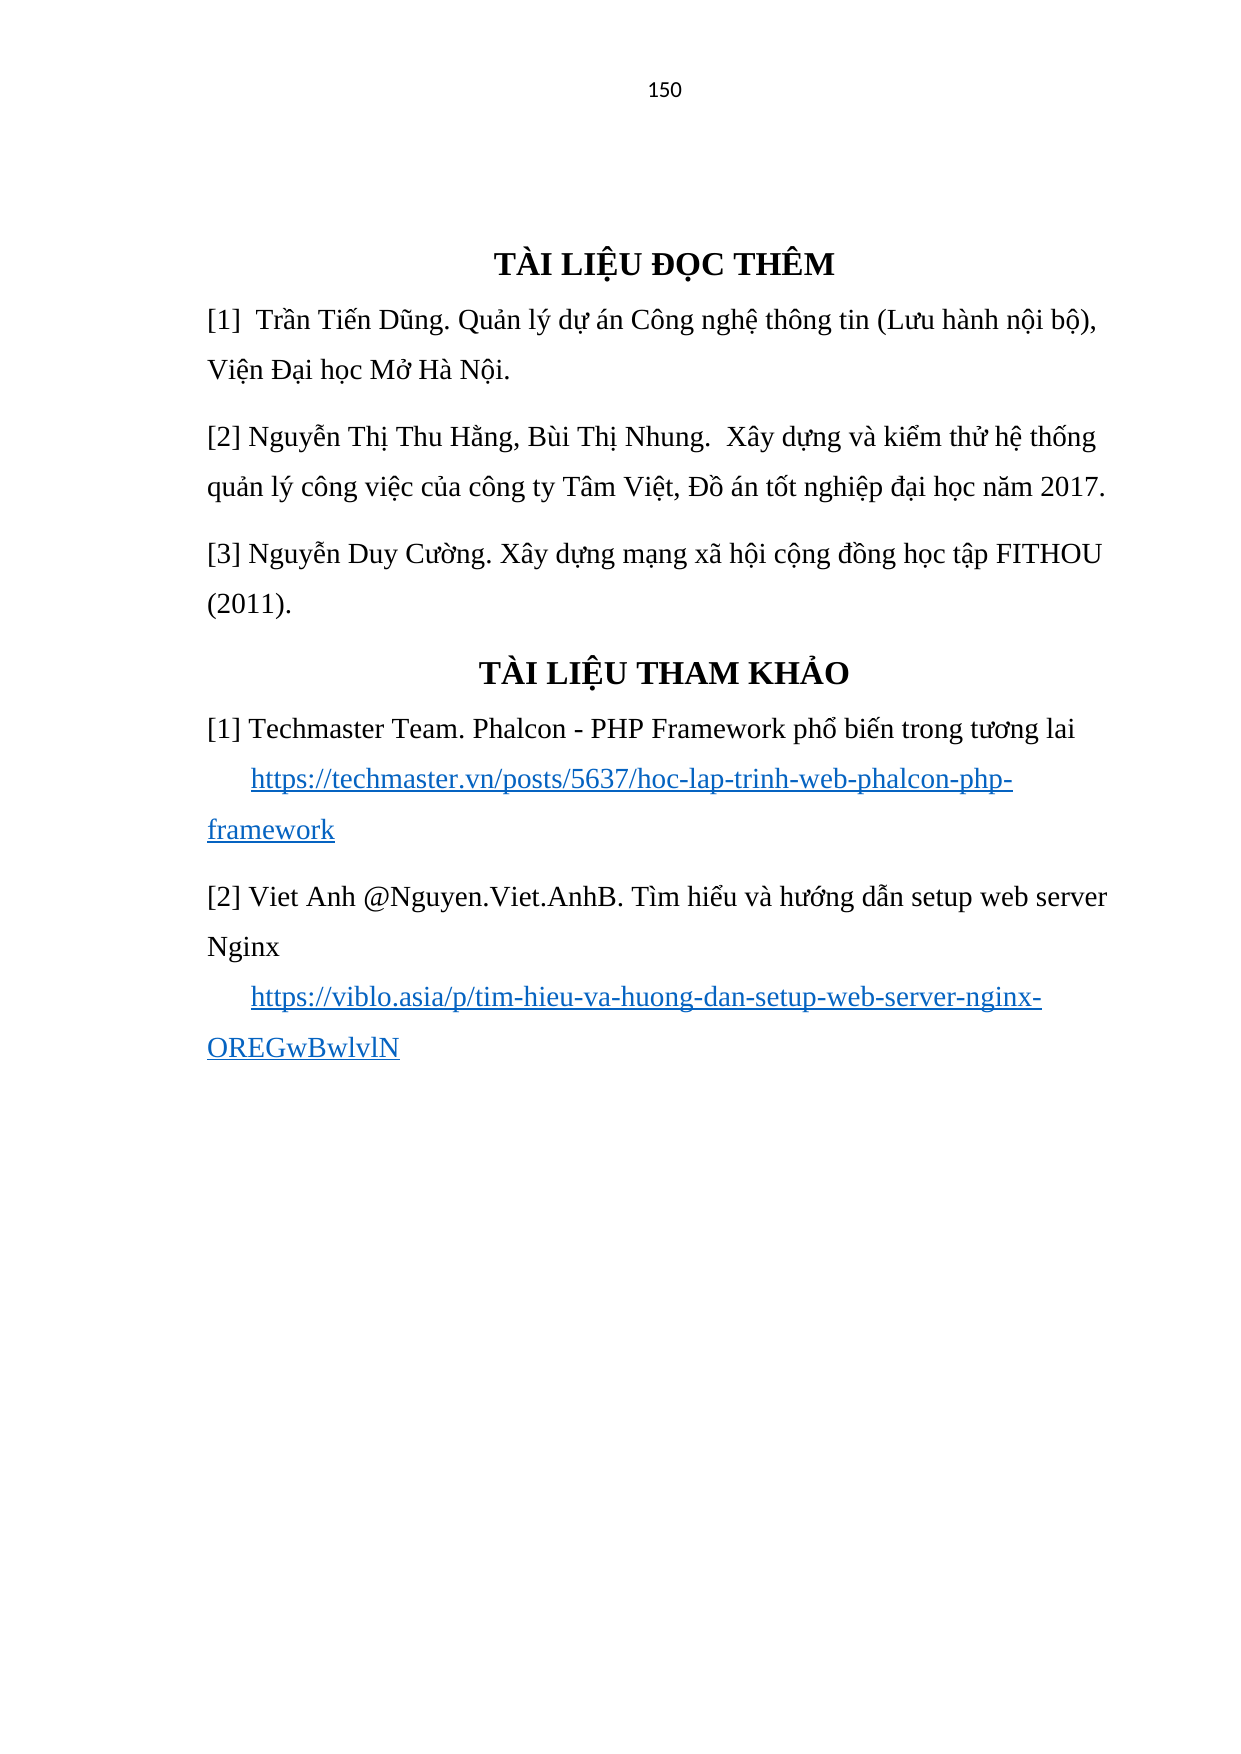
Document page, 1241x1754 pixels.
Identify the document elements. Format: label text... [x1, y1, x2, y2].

text TÀI LIỆU THAM KHẢO [207, 654, 1122, 692]
text [3] Nguyễn Duy Cường. Xây dựng mạng xã hội cộng đồng học tập FITHOU (2011). [207, 536, 1122, 620]
text [2] Nguyễn Thị Thu Hằng, Bùi Thị Nhung. Xây dựng và kiểm thử hệ thống quản lý công việc của công ty Tâm Việt, Đồ án tốt nghiệp đại học năm 2017. [207, 419, 1122, 503]
text TÀI LIỆU ĐỌC THÊM [207, 244, 1122, 283]
text [2] Viet Anh @Nguyen.Viet.AnhB. Tìm hiểu và hướng dẫn setup web server Nginx https://viblo.asia/p/tim-hieu-va-huong-dan-setup-web-server-nginx-OREGwBwlvlN [207, 879, 1122, 1063]
text [1] Techmaster Team. Phalcon - PHP Framework phổ biến trong tương lai https://techmaster.vn/posts/5637/hoc-lap-trinh-web-phalcon-php-framework [207, 711, 1122, 845]
text [1] Trần Tiến Dũng. Quản lý dự án Công nghệ thông tin (Lưu hành nội bộ), Viện Đại học Mở Hà Nội. [207, 302, 1122, 386]
